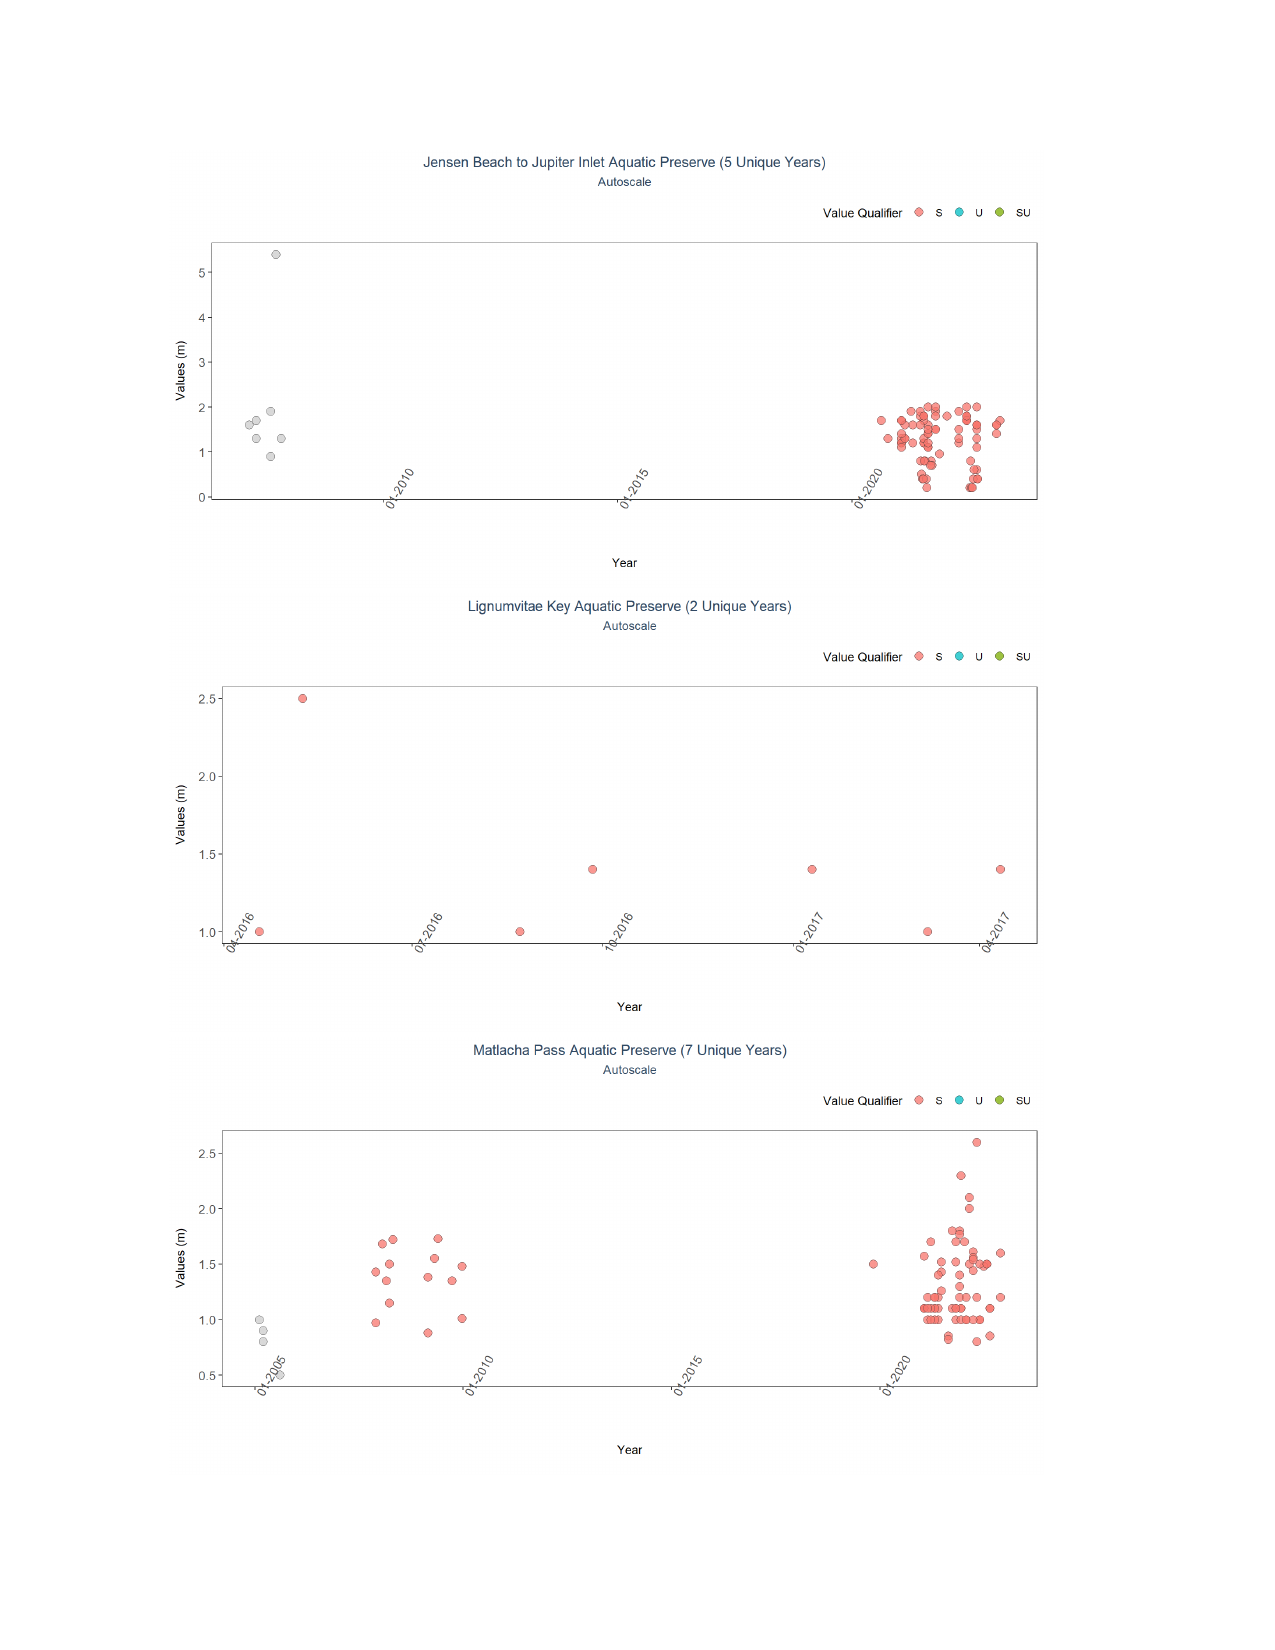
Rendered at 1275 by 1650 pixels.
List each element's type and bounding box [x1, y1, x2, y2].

picture [168, 593, 1044, 1032]
picture [168, 1037, 1044, 1475]
picture [168, 150, 1044, 588]
